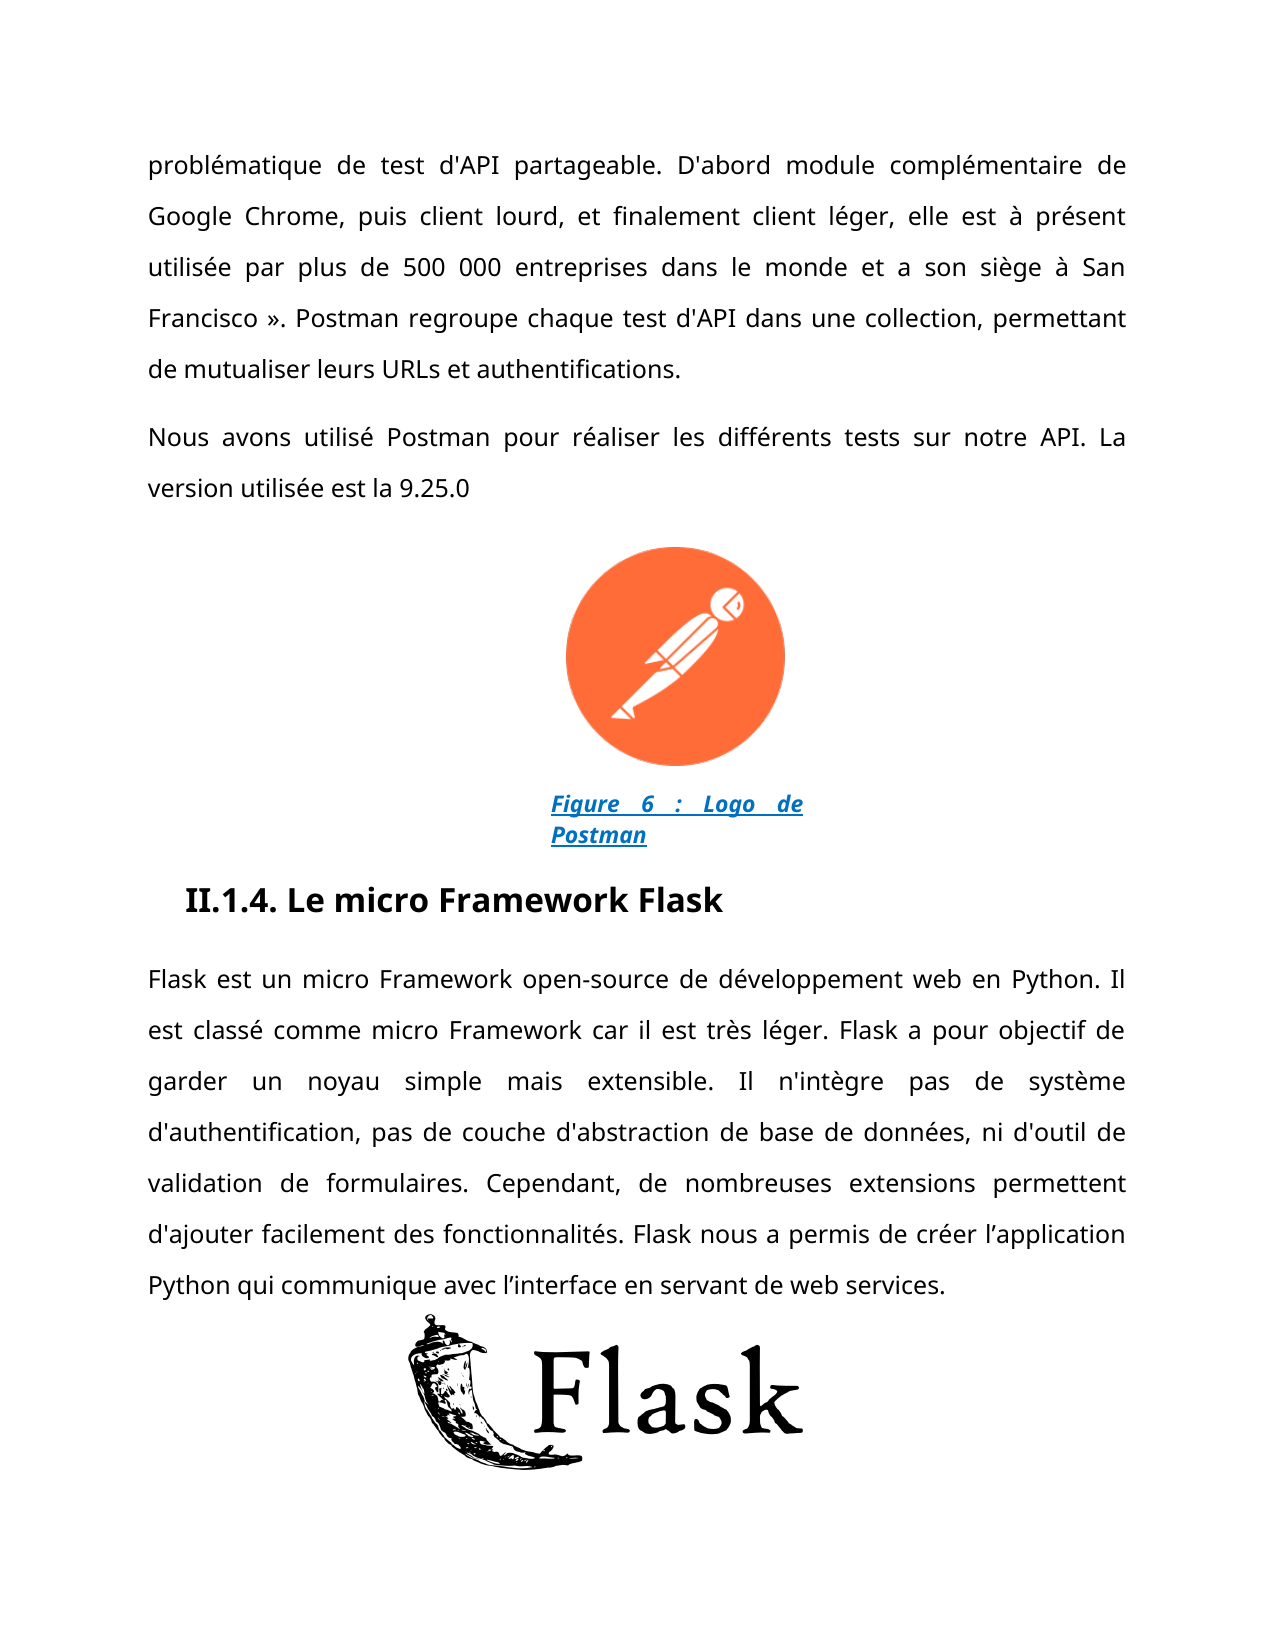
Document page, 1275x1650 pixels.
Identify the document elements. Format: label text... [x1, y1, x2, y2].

picture [565, 546, 786, 767]
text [148, 148, 1127, 386]
subtitle II.1.4. Le micro Framework Flask [185, 877, 1127, 922]
text Nous avons utilisé Postman pour réaliser les différents tests sur notre API. La version utilisée est la 9.25.0 [148, 419, 1127, 504]
text Flask est un micro Framework open-source de développement web en Python. Il est classé comme micro Framework car il est très léger. Flask a pour objectif de garder un noyau simple mais extensible. Il n'intègre pas de système d'authentification, pas de couche d'abstraction de base de données, ni d'outil de validation de formulaires. Cependant, de nombreuses extensions permettent d'ajouter facilement des fonctionnalités. Flask nous a permis de créer l’application Python qui communique avec l’interface en servant de web services. [148, 962, 1127, 1302]
picture [383, 1277, 830, 1486]
